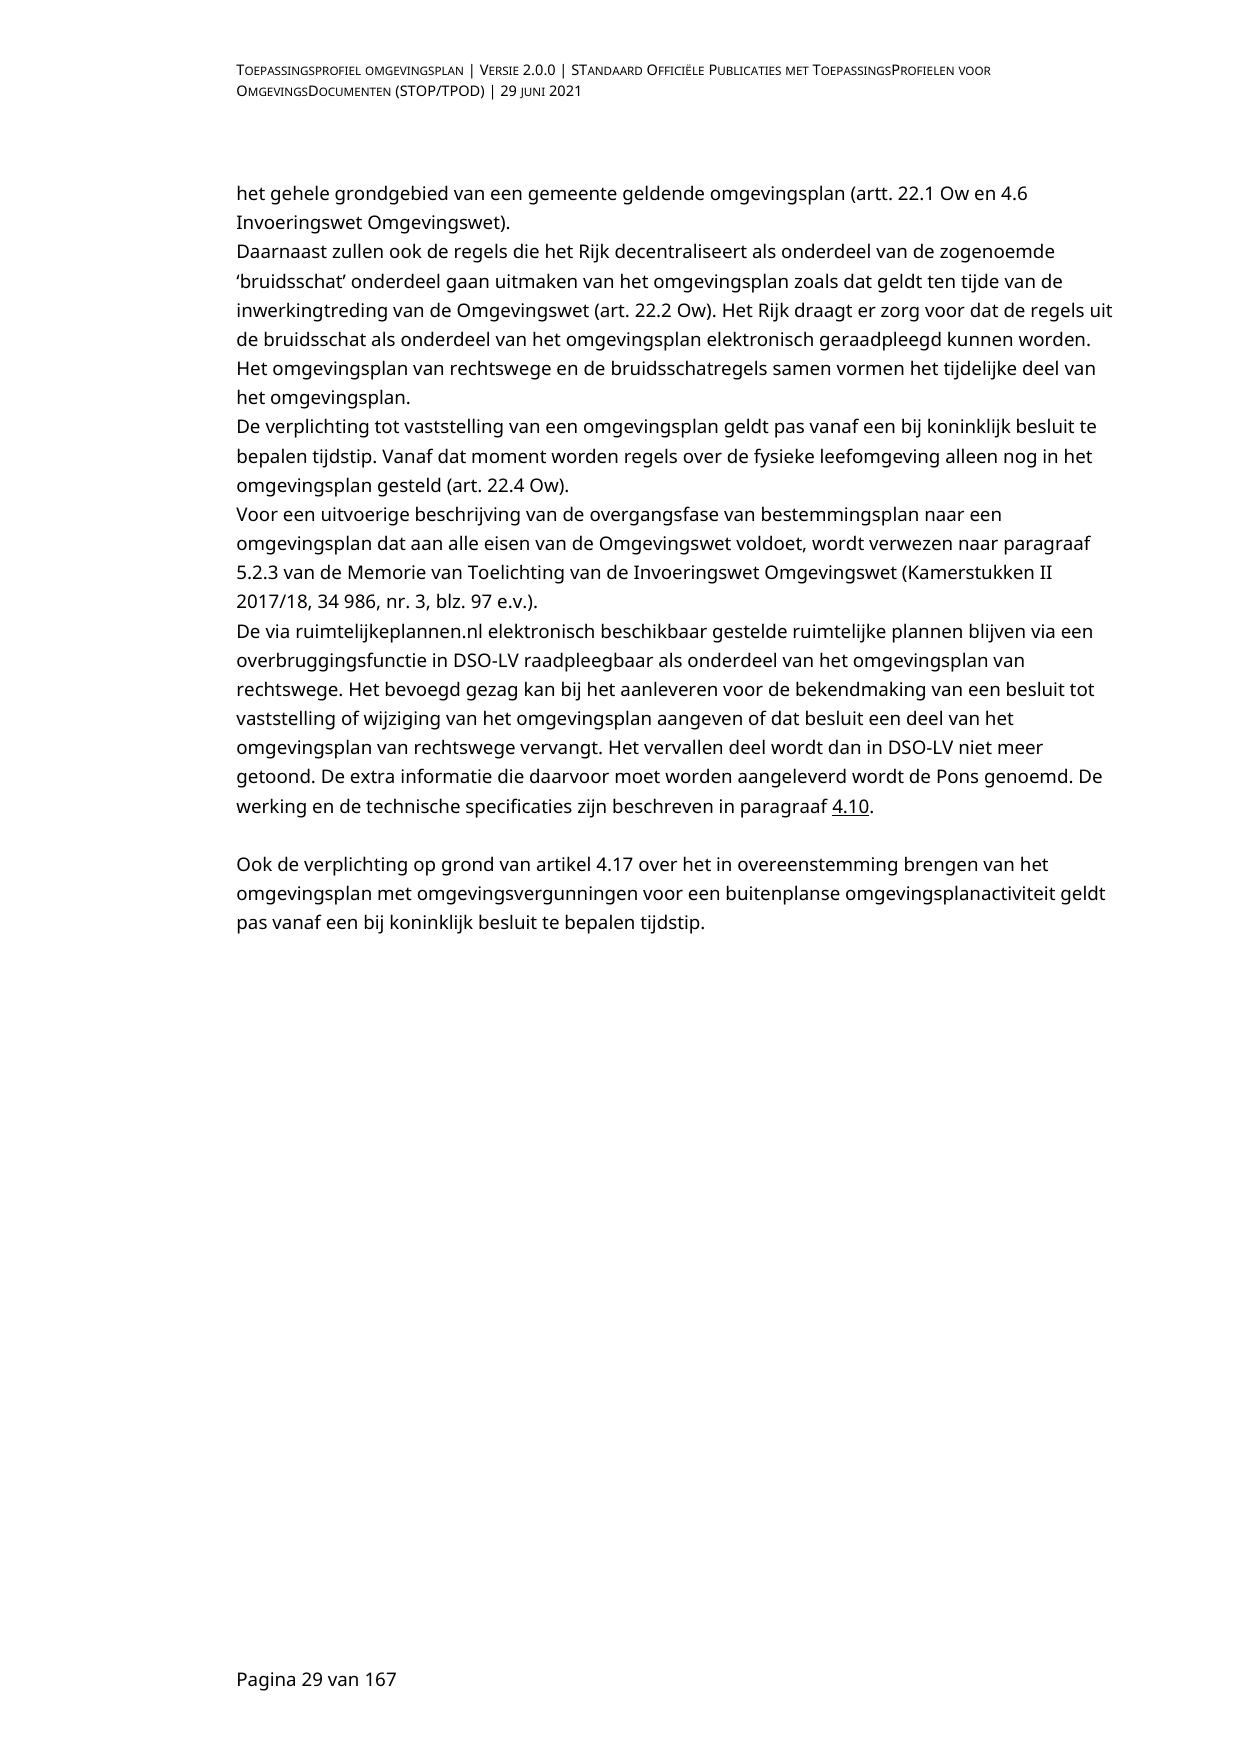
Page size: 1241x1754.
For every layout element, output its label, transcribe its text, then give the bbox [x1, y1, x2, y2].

text Daarnaast zullen ook de regels die het Rijk decentraliseert als onderdeel van de zogenoemde ‘bruidsschat’ onderdeel gaan uitmaken van het omgevingsplan zoals dat geldt ten tijde van de inwerkingtreding van de Omgevingswet (art. 22.2 Ow). Het Rijk draagt er zorg voor dat de regels uit de bruidsschat als onderdeel van het omgevingsplan elektronisch geraadpleegd kunnen worden. Het omgevingsplan van rechtswege en de bruidsschatregels samen vormen het tijdelijke deel van het omgevingsplan. [236, 236, 1122, 411]
text De verplichting tot vaststelling van een omgevingsplan geldt pas vanaf een bij koninklijk besluit te bepalen tijdstip. Vanaf dat moment worden regels over de fysieke leefomgeving alleen nog in het omgevingsplan gesteld (art. 22.4 Ow). [236, 411, 1122, 498]
text Voor een uitvoerige beschrijving van de overgangsfase van bestemmingsplan naar een omgevingsplan dat aan alle eisen van de Omgevingswet voldoet, wordt verwezen naar paragraaf 5.2.3 van de Memorie van Toelichting van de Invoeringswet Omgevingswet (Kamerstukken II 2017/18, 34 986, nr. 3, blz. 97 e.v.). [236, 498, 1122, 615]
text De via ruimtelijkeplannen.nl elektronisch beschikbaar gestelde ruimtelijke plannen blijven via een overbruggingsfunctie in DSO-LV raadpleegbaar als onderdeel van het omgevingsplan van rechtswege. Het bevoegd gezag kan bij het aanleveren voor de bekendmaking van een besluit tot vaststelling of wijziging van het omgevingsplan aangeven of dat besluit een deel van het omgevingsplan van rechtswege vervangt. Het vervallen deel wordt dan in DSO-LV niet meer getoond. De extra informatie die daarvoor moet worden aangeleverd wordt de Pons genoemd. De werking en de technische specificaties zijn beschreven in paragraaf 7.10. [236, 615, 1122, 819]
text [236, 177, 1122, 236]
text Ook de verplichting op grond van artikel 4.17 over het in overeenstemming brengen van het omgevingsplan met omgevingsvergunningen voor een buitenplanse omgevingsplanactiviteit geldt pas vanaf een bij koninklijk besluit te bepalen tijdstip. [236, 848, 1122, 936]
